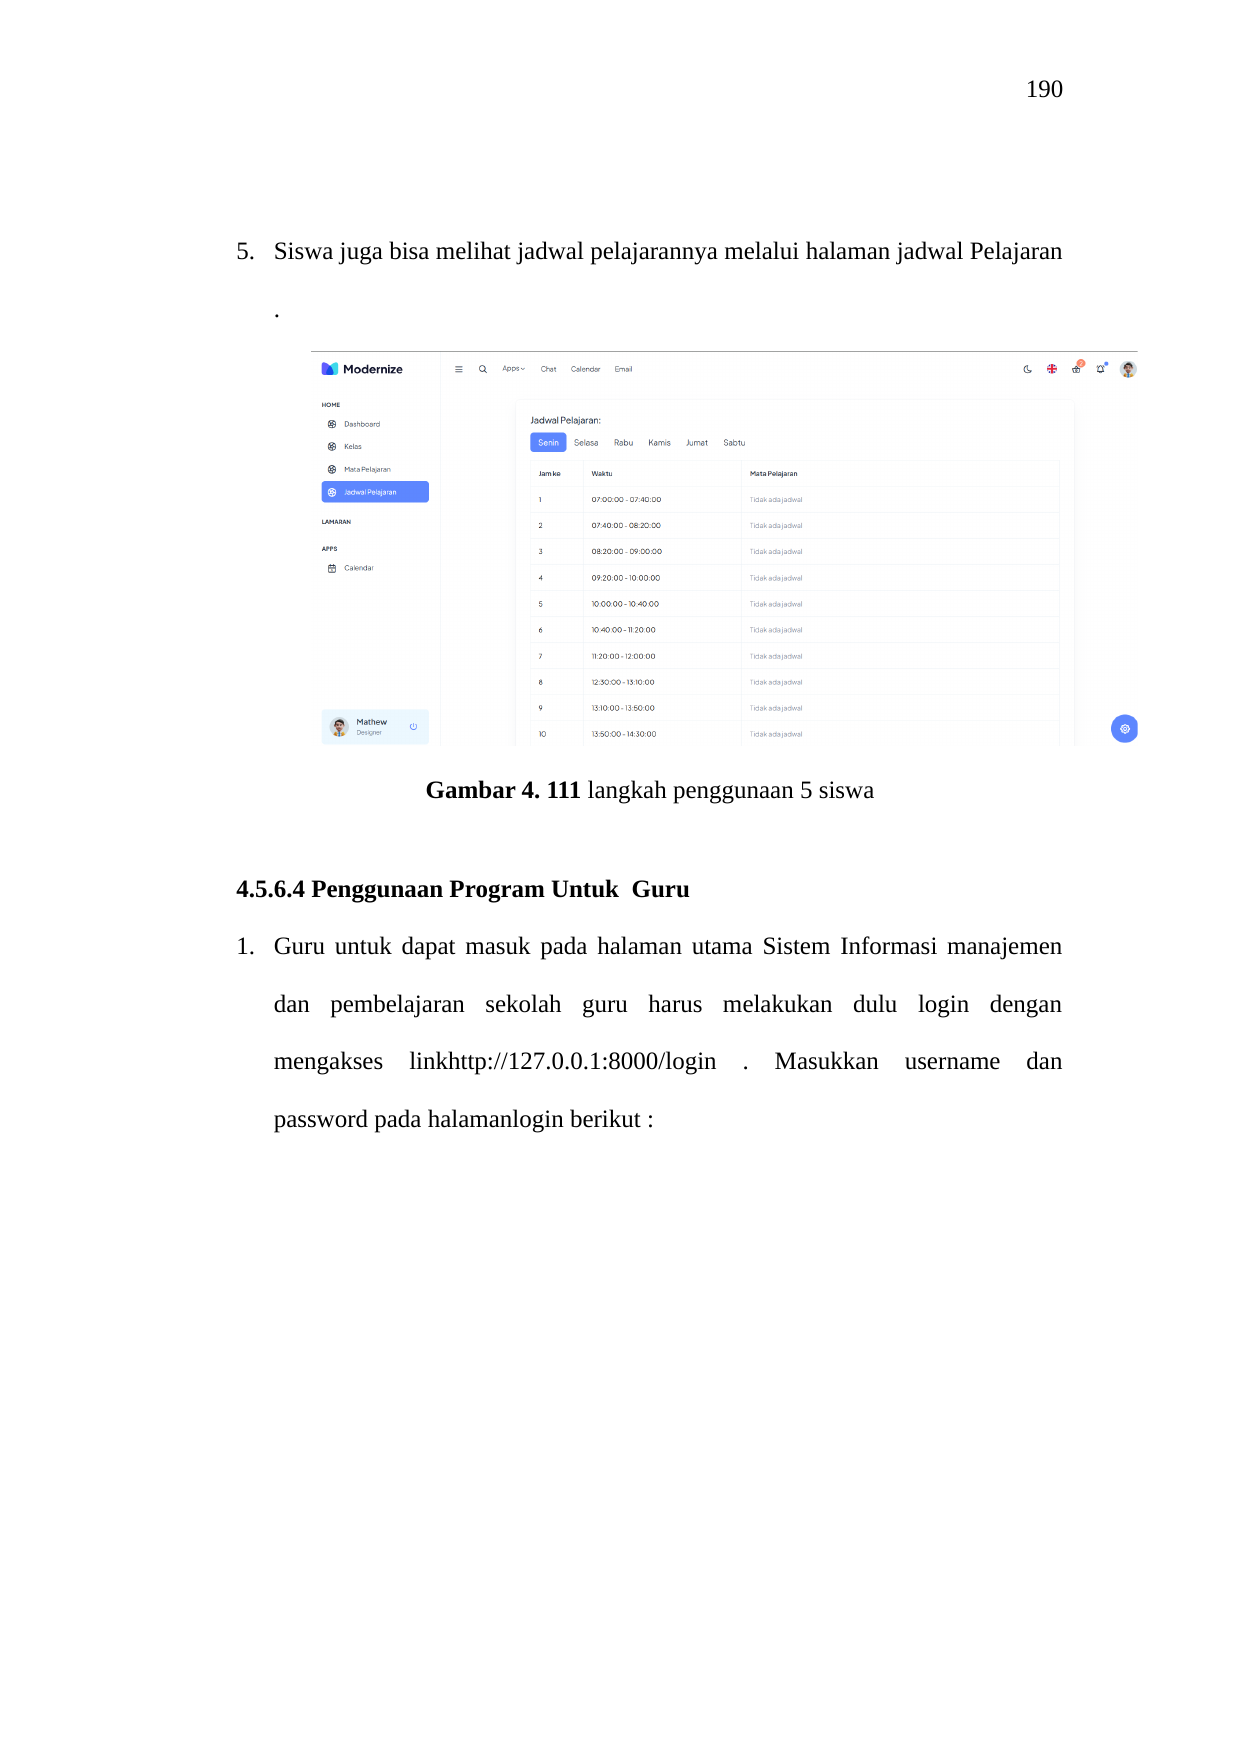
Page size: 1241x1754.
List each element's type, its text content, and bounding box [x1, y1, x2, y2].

list Guru untuk dapat masuk pada halaman utama Sistem Informasi manajemen dan pembelajaran sekolah guru harus melakukan dulu login dengan mengakses linkhttp://127.0.0.1:8000/login . Masukkan username dan password pada halamanlogin berikut : [236, 931, 1063, 1133]
list Siswa juga bisa melihat jadwal pelajarannya melalui halaman jadwal Pelajaran . [236, 236, 1063, 322]
list Penggunaan Program Untuk Guru [236, 874, 1063, 903]
picture [311, 351, 1138, 746]
